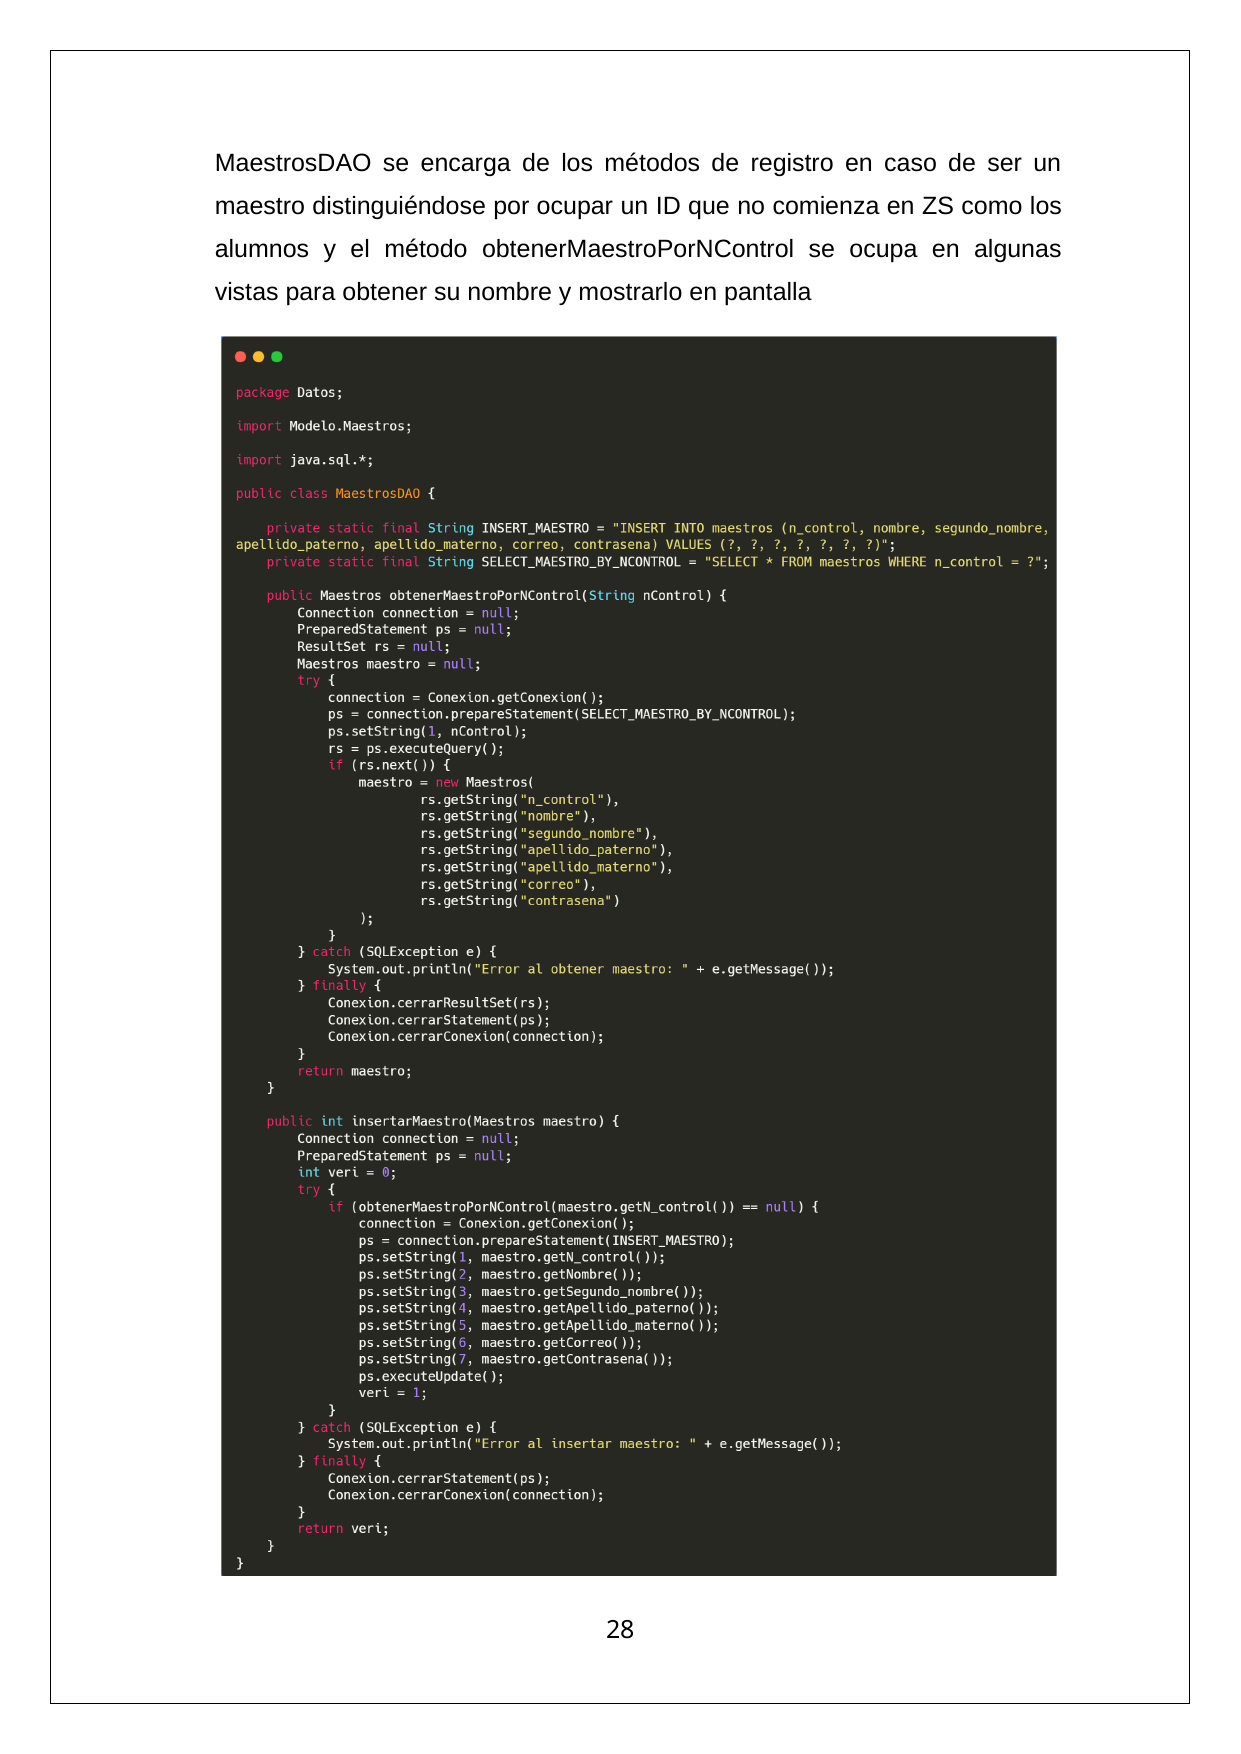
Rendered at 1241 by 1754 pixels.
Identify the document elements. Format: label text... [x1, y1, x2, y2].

text MaestrosDAO se encarga de los métodos de registro en caso de ser un maestro distinguiéndose por ocupar un ID que no comienza en ZS como los alumnos y el método obtenerMaestroPorNControl se ocupa en algunas vistas para obtener su nombre y mostrarlo en pantalla [214, 147, 1063, 306]
picture [221, 336, 1057, 1576]
